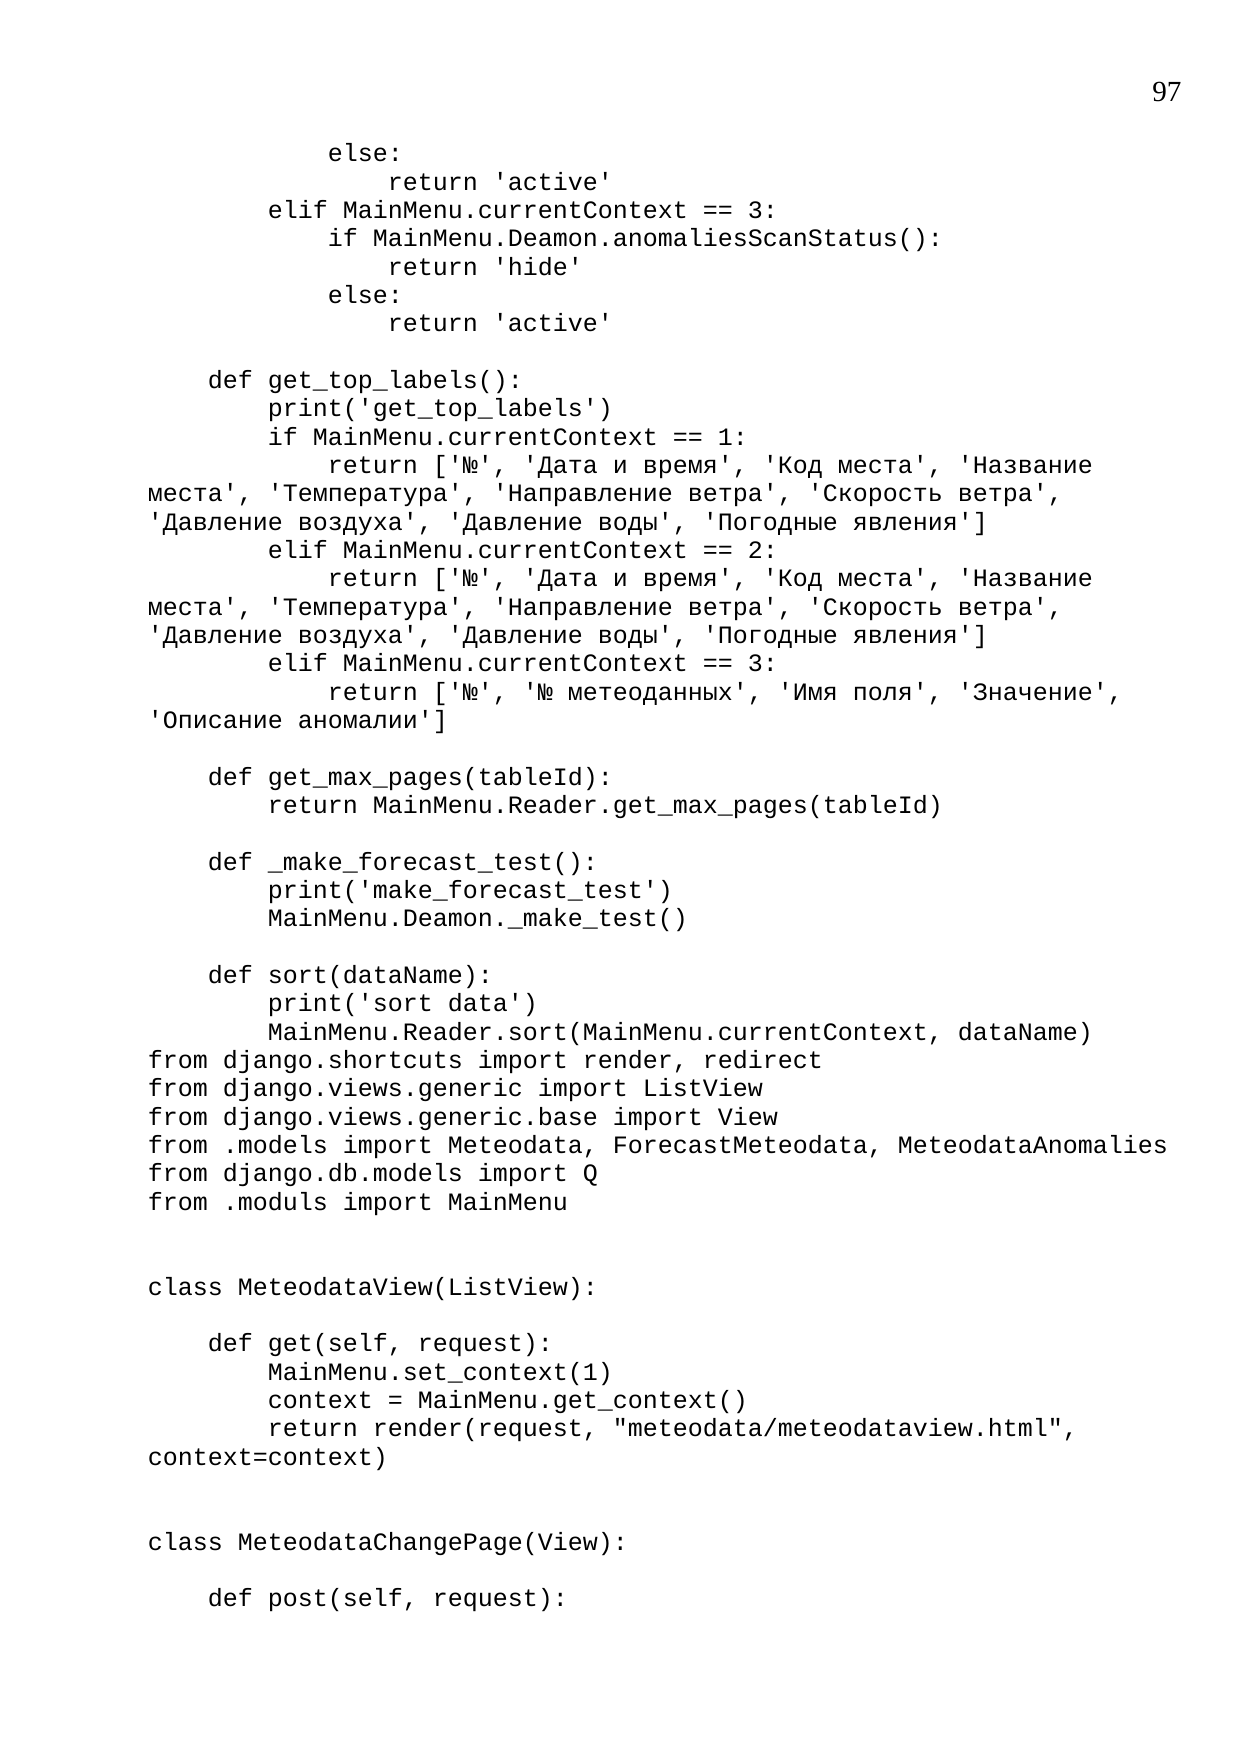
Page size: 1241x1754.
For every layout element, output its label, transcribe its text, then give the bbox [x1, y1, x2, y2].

text return ['№', '№ метеоданных', 'Имя поля', 'Значение', 'Описание аномалии'] [148, 679, 1181, 736]
text else: [148, 141, 1181, 169]
text from .moduls import MainMenu [148, 1189, 1181, 1218]
text from django.views.generic import ListView [148, 1076, 1181, 1104]
text MainMenu.Reader.sort(MainMenu.currentContext, dataName) [148, 1019, 1181, 1048]
text from .models import Meteodata, ForecastMeteodata, MeteodataAnomalies [148, 1133, 1181, 1161]
text from django.shortcuts import render, redirect [148, 1048, 1181, 1076]
text class MeteodataView(ListView): [148, 1274, 1181, 1303]
text print('make_forecast_test') [148, 878, 1181, 906]
text elif MainMenu.currentContext == 3: [148, 198, 1181, 226]
text return 'active' [148, 169, 1181, 198]
text if MainMenu.currentContext == 1: [148, 424, 1181, 453]
text context = MainMenu.get_context() [148, 1388, 1181, 1416]
text def get_top_labels(): [148, 368, 1181, 396]
text class MeteodataChangePage(View): [148, 1529, 1181, 1558]
text def sort(dataName): [148, 963, 1181, 991]
text return 'active' [148, 311, 1181, 339]
text return 'hide' [148, 254, 1181, 283]
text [148, 1416, 1181, 1473]
text from django.db.models import Q [148, 1161, 1181, 1189]
text return ['№', 'Дата и время', 'Код места', 'Название места', 'Температура', 'Направление ветра', 'Скорость ветра', 'Давление воздуха', 'Давление воды', 'Погодные явления'] [148, 566, 1181, 651]
text print('sort data') [148, 991, 1181, 1019]
text return MainMenu.Reader.get_max_pages(tableId) [148, 793, 1181, 821]
text if MainMenu.Deamon.anomaliesScanStatus(): [148, 226, 1181, 254]
text def get(self, request): [148, 1331, 1181, 1359]
text def get_max_pages(tableId): [148, 764, 1181, 793]
text def post(self, request): [148, 1586, 1181, 1614]
text elif MainMenu.currentContext == 2: [148, 538, 1181, 566]
text MainMenu.set_context(1) [148, 1359, 1181, 1388]
text print('get_top_labels') [148, 396, 1181, 424]
text else: [148, 283, 1181, 311]
text elif MainMenu.currentContext == 3: [148, 651, 1181, 679]
text from django.views.generic.base import View [148, 1104, 1181, 1133]
text MainMenu.Deamon._make_test() [148, 906, 1181, 934]
text def _make_forecast_test(): [148, 849, 1181, 878]
text return ['№', 'Дата и время', 'Код места', 'Название места', 'Температура', 'Направление ветра', 'Скорость ветра', 'Давление воздуха', 'Давление воды', 'Погодные явления'] [148, 453, 1181, 538]
